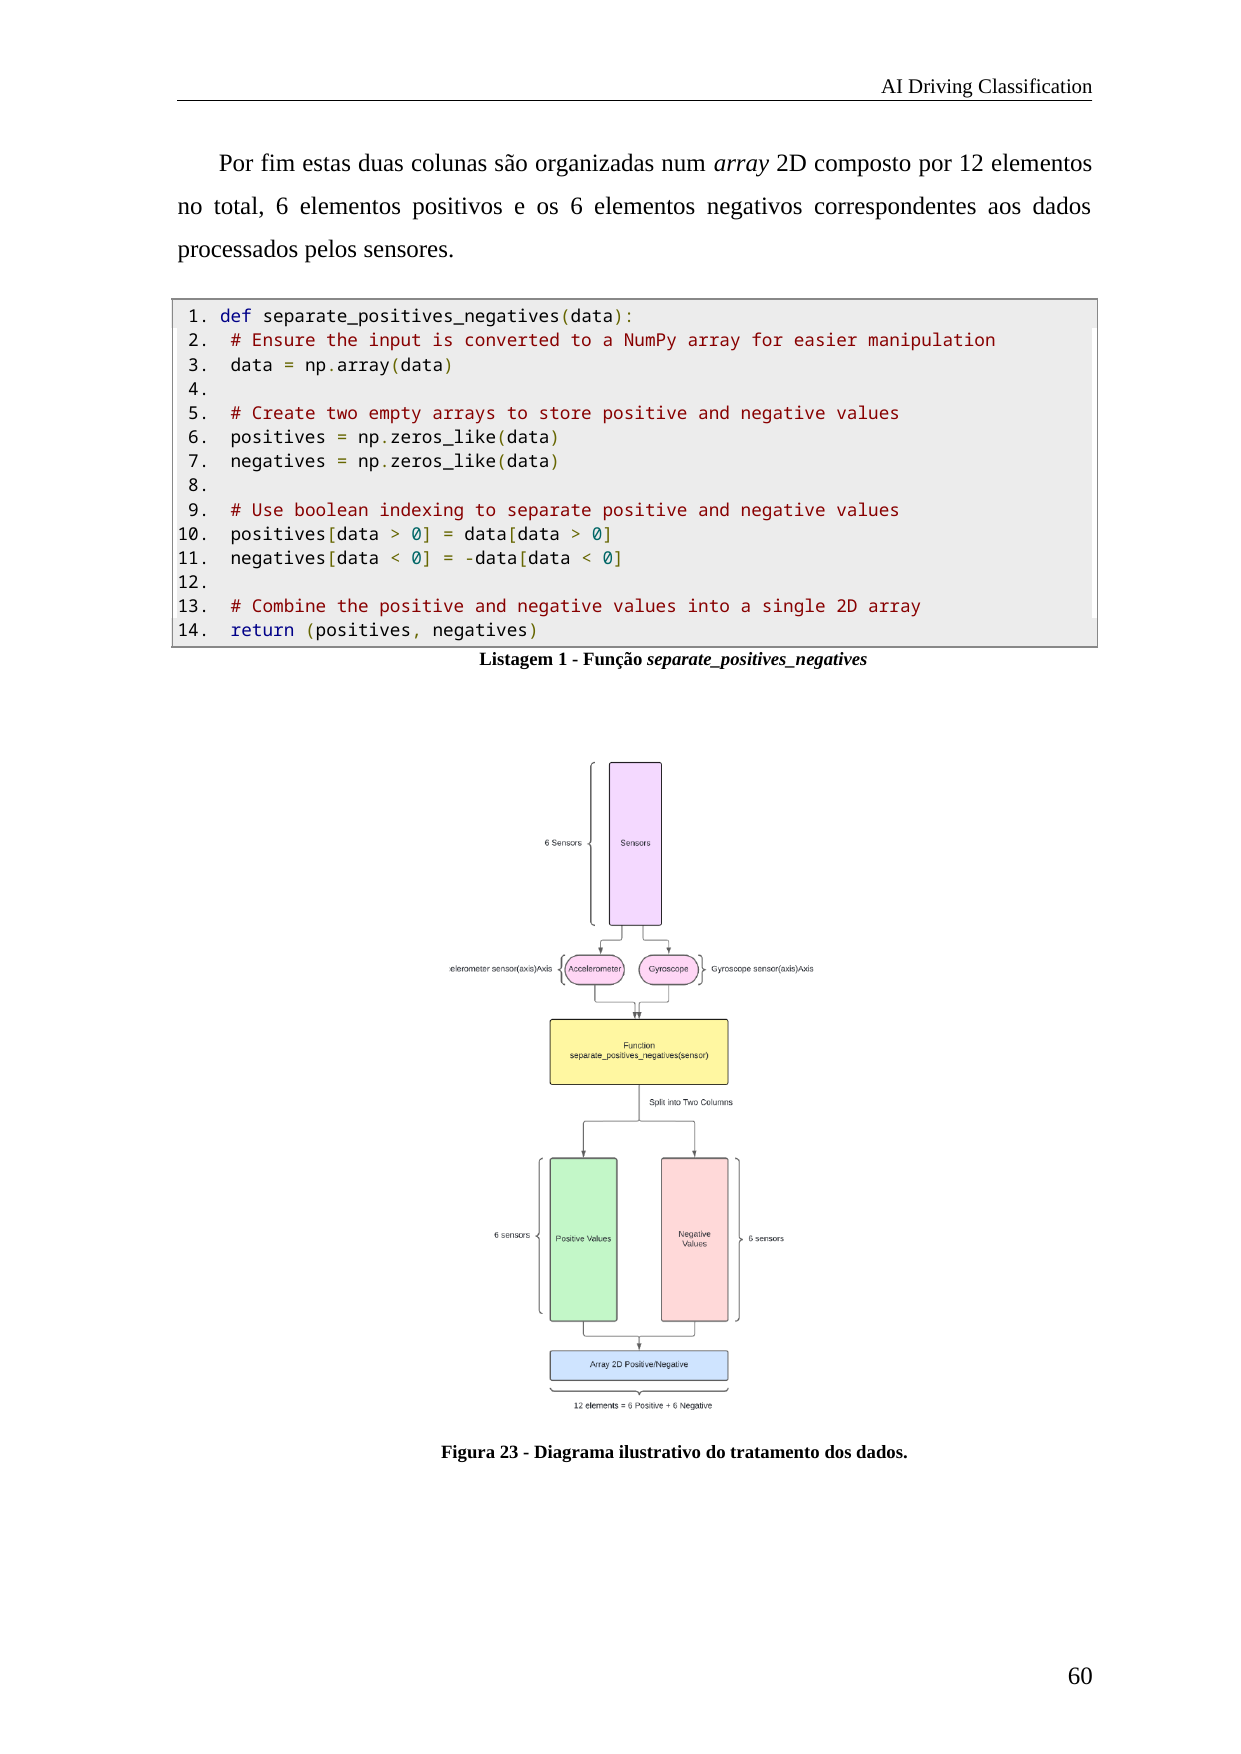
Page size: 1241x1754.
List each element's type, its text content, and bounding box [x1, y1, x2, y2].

text 9. # Use boolean indexing to separate positive and negative values [177, 497, 1092, 521]
text 8. [177, 473, 1092, 497]
text 11. negatives[data < 0] = -data[data < 0] [177, 545, 1092, 569]
text 5. # Create two empty arrays to store positive and negative values [177, 400, 1092, 424]
text 14. return (positives, negatives) [173, 612, 1097, 646]
text 10. positives[data > 0] = data[data > 0] [177, 521, 1092, 545]
picture [449, 754, 821, 1416]
text 13. # Combine the positive and negative values into a single 2D array [177, 594, 1092, 612]
text 6. positives = np.zeros_like(data) [177, 424, 1092, 449]
text 3. data = np.array(data) [177, 352, 1092, 376]
text 12. [177, 569, 1092, 594]
text 1. def separate_positives_negatives(data): [173, 300, 1097, 328]
text Por fim estas duas colunas são organizadas num array 2D composto por 12 elementos no total, 6 elementos positivos e os 6 elementos negativos correspondentes aos dados processados pelos sensores. [177, 148, 1092, 263]
text 7. negatives = np.zeros_like(data) [177, 449, 1092, 473]
text 2. # Ensure the input is converted to a NumPy array for easier manipulation [177, 328, 1092, 352]
text 4. [177, 376, 1092, 400]
